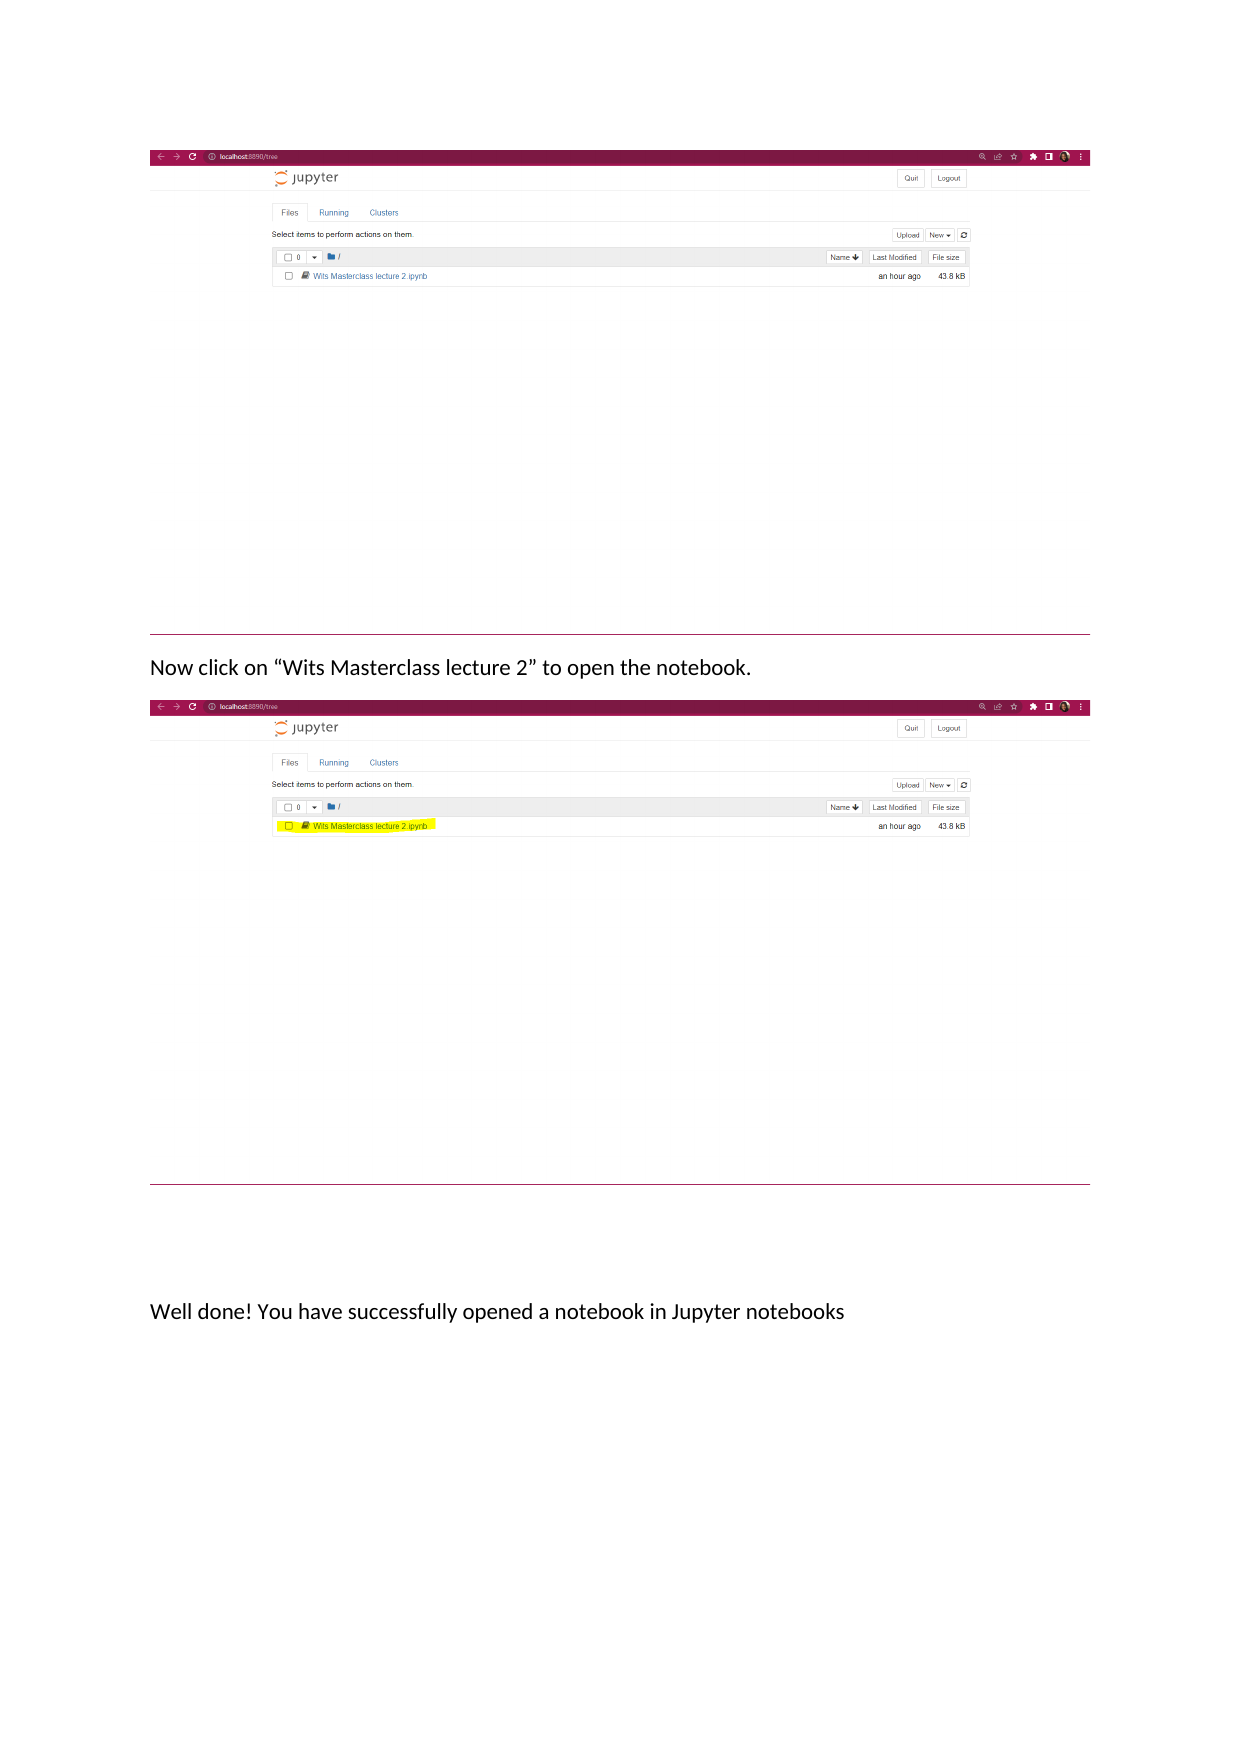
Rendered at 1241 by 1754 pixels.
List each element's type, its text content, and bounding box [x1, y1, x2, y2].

picture [150, 150, 1091, 635]
text Well done! You have successfully opened a notebook in Jupyter notebooks [150, 1297, 1090, 1325]
picture [150, 700, 1091, 1185]
text Now click on “Wits Masterclass lecture 2” to open the notebook. [150, 653, 1090, 681]
